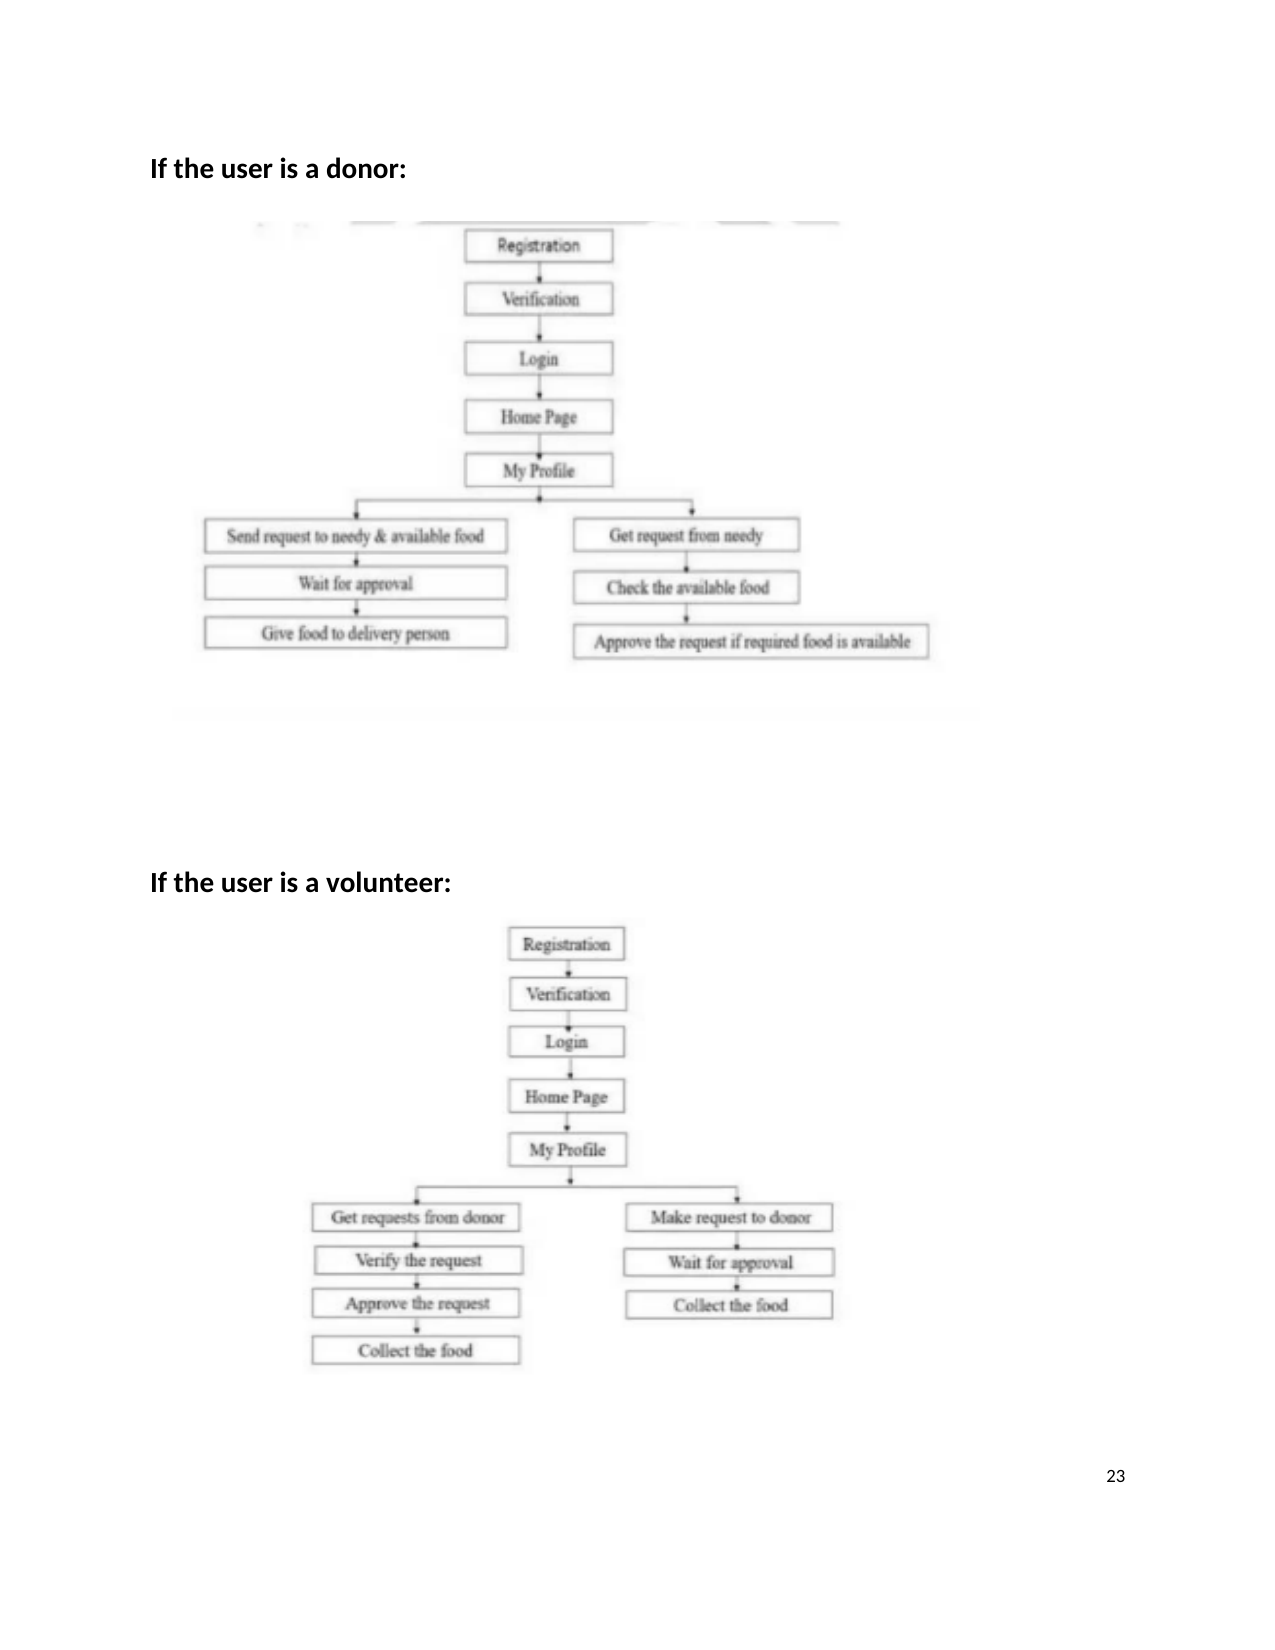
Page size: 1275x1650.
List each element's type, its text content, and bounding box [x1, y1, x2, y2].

text 23 [150, 1464, 1125, 1487]
text If the user is a volunteer: [150, 864, 1125, 899]
text If the user is a donor: [150, 150, 1125, 186]
picture [150, 899, 891, 1406]
picture [150, 221, 981, 722]
